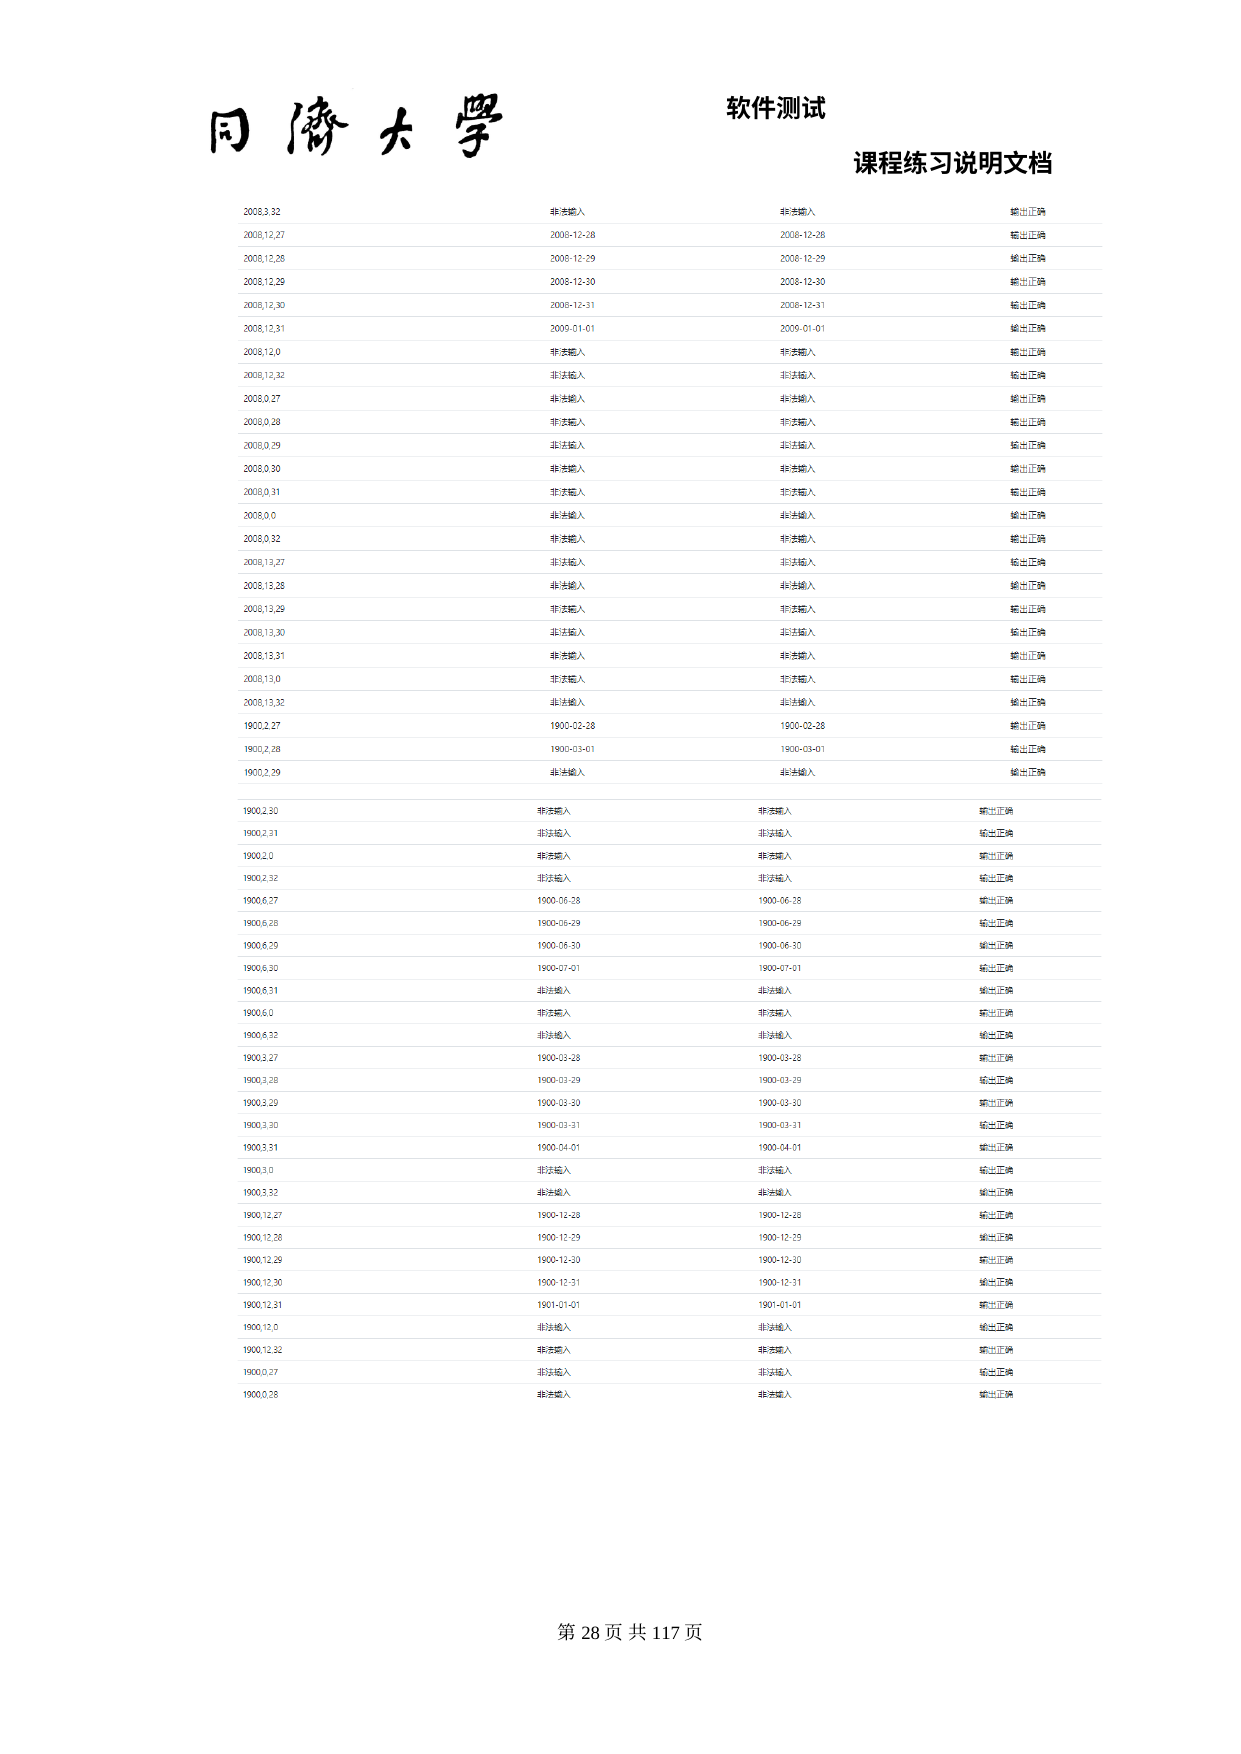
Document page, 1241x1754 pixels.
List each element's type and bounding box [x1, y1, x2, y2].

picture [188, 86, 520, 165]
picture [237, 202, 1103, 784]
picture [237, 798, 1102, 1405]
